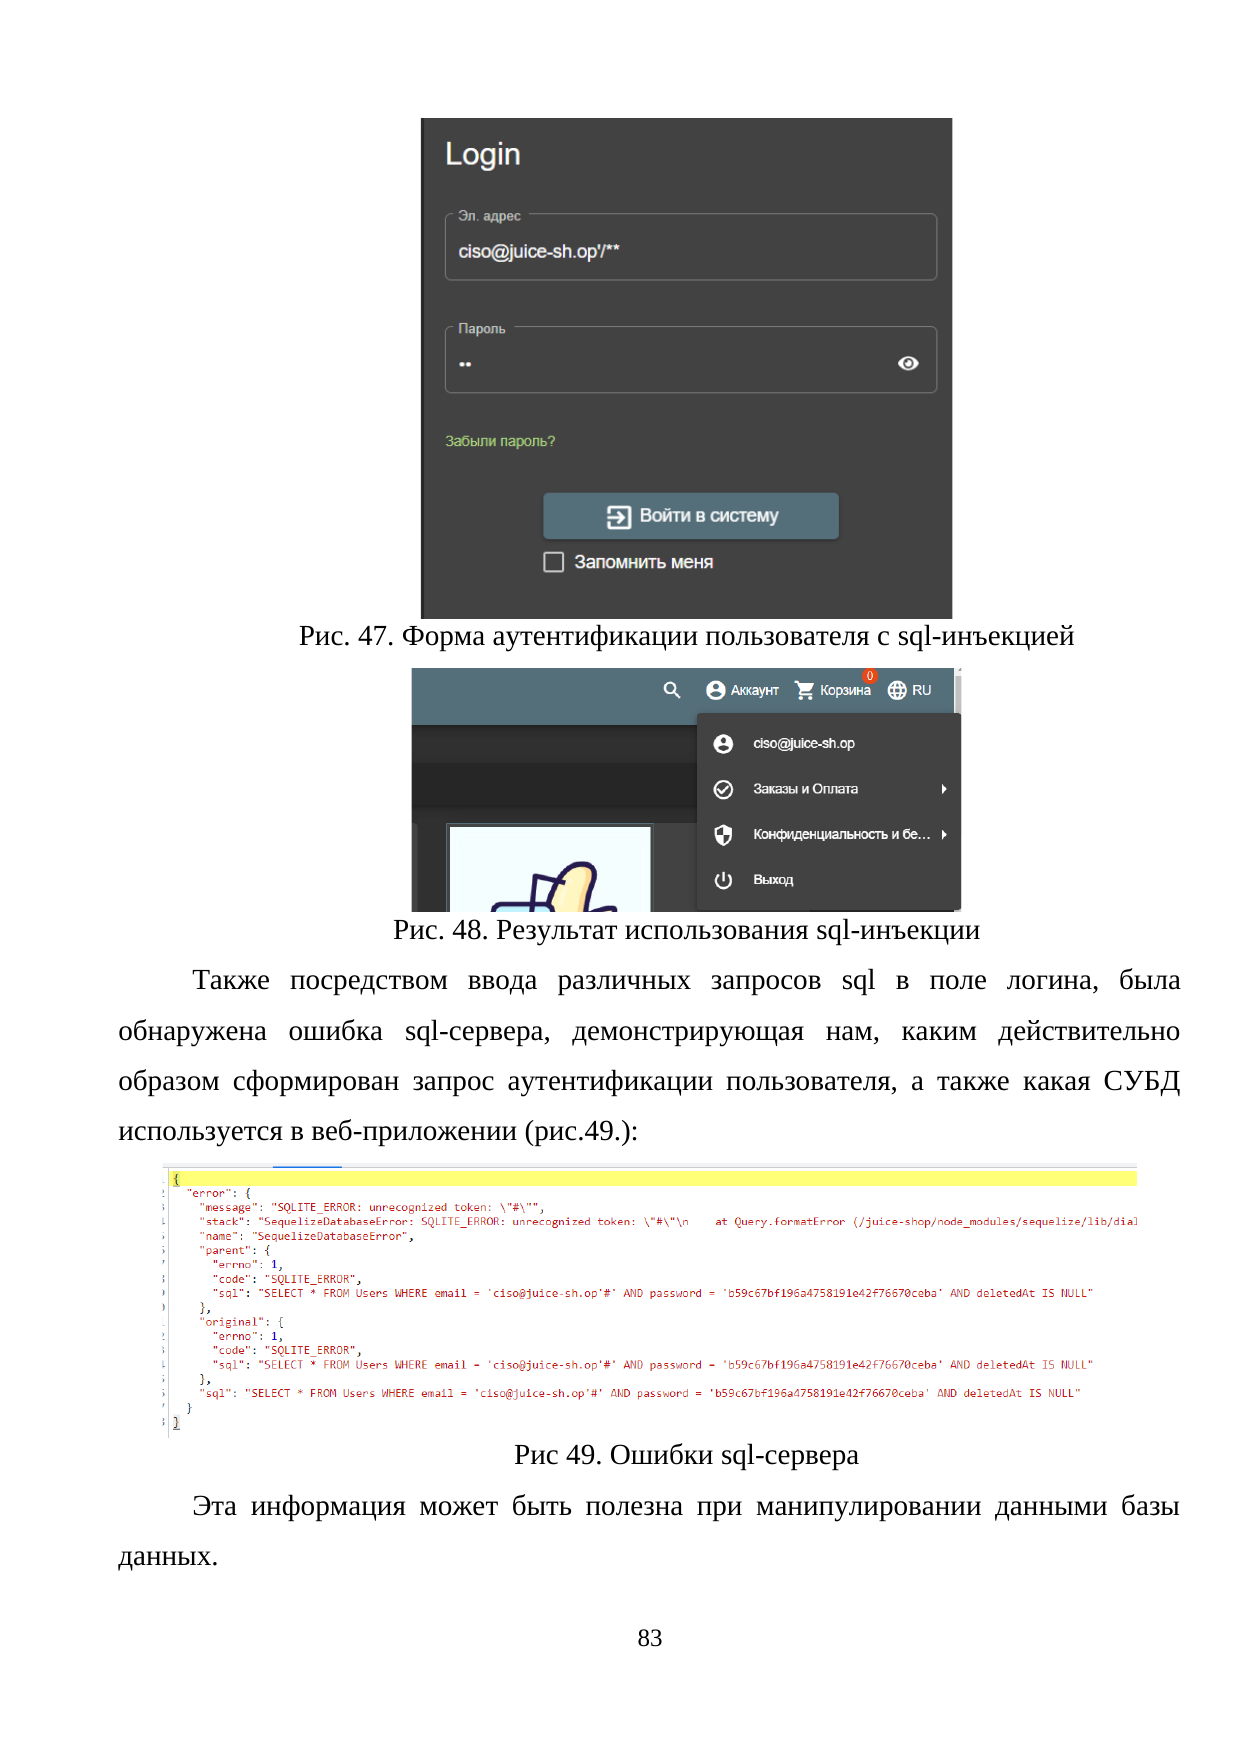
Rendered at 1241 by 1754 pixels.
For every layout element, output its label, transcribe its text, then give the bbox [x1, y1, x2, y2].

text Также посредством ввода различных запросов sql в поле логина, была обнаружена ошибка sql-сервера, демонстрирующая нам, каким действительно образом сформирован запрос аутентификации пользователя, а также какая СУБД используется в веб-приложении (рис.49.): [118, 962, 1181, 1147]
picture [411, 668, 962, 912]
text Рис. 48. Результат использования sql-инъекции [118, 912, 1181, 946]
text Рис. 47. Форма аутентификации пользователя с sql-инъекцией [118, 618, 1181, 652]
text Эта информация может быть полезна при манипулировании данными базы данных. [118, 1488, 1181, 1572]
picture [162, 1163, 1137, 1438]
text Рис 49. Ошибки sql-сервера [118, 1437, 1181, 1471]
picture [420, 118, 953, 619]
